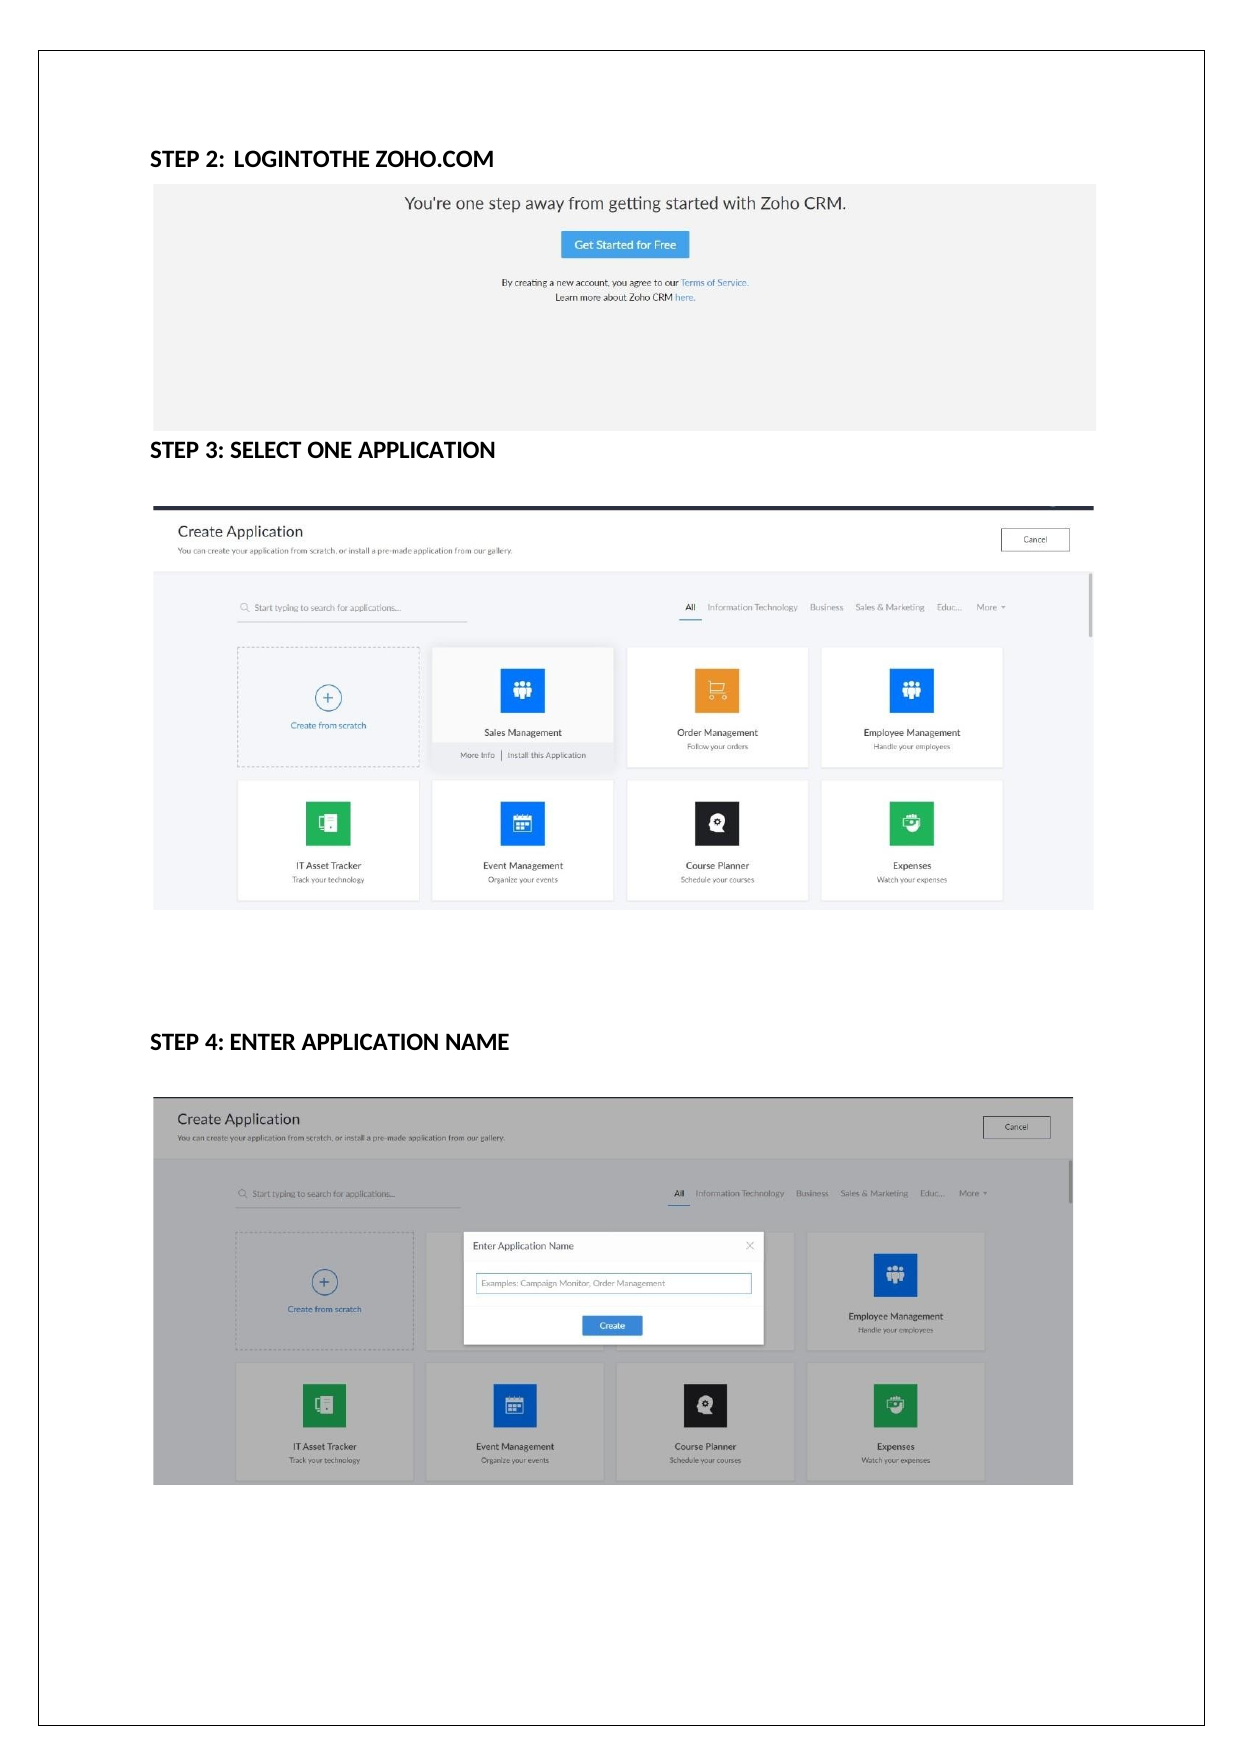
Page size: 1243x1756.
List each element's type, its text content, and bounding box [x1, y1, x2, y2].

text STEP 2: LOGINTOTHE ZOHO.COM [150, 143, 1204, 174]
picture [153, 1097, 1074, 1485]
picture [153, 506, 1094, 910]
text STEP 4: ENTER APPLICATION NAME [150, 1026, 1204, 1056]
picture [153, 184, 1097, 431]
